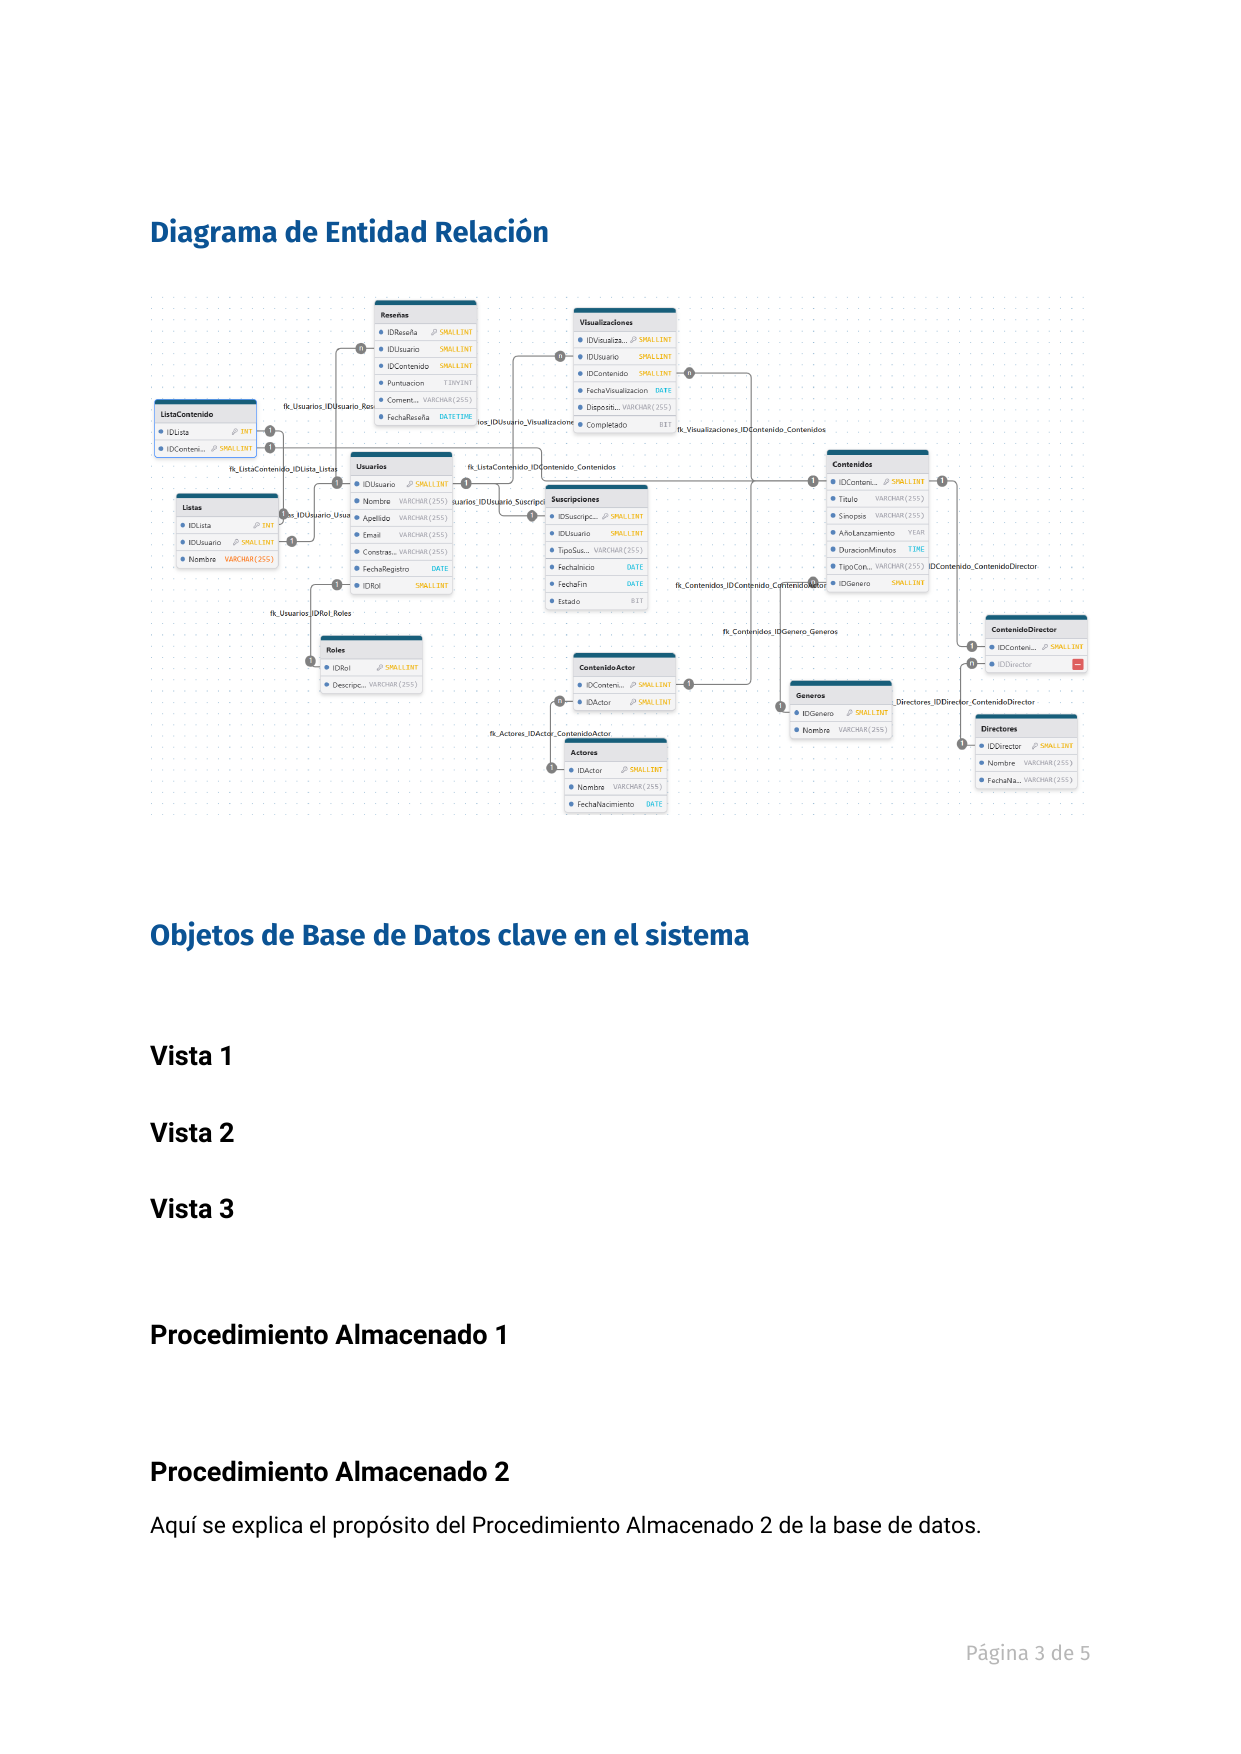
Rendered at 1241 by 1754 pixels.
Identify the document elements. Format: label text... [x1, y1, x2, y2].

subtitle Diagrama de Entidad Relación [150, 215, 1090, 250]
subtitle Vista 3 [150, 1194, 1090, 1225]
subtitle Procedimiento Almacenado 2 [150, 1457, 1090, 1488]
subtitle Procedimiento Almacenado 1 [150, 1319, 1090, 1351]
subtitle Objetos de Base de Datos clave en el sistema [150, 918, 1090, 953]
subtitle Vista 2 [150, 1117, 1090, 1149]
subtitle Vista 1 [150, 1040, 1090, 1072]
text Aquí se explica el propósito del Procedimiento Almacenado 2 de la base de datos. [150, 1513, 1090, 1539]
picture [150, 292, 1091, 815]
